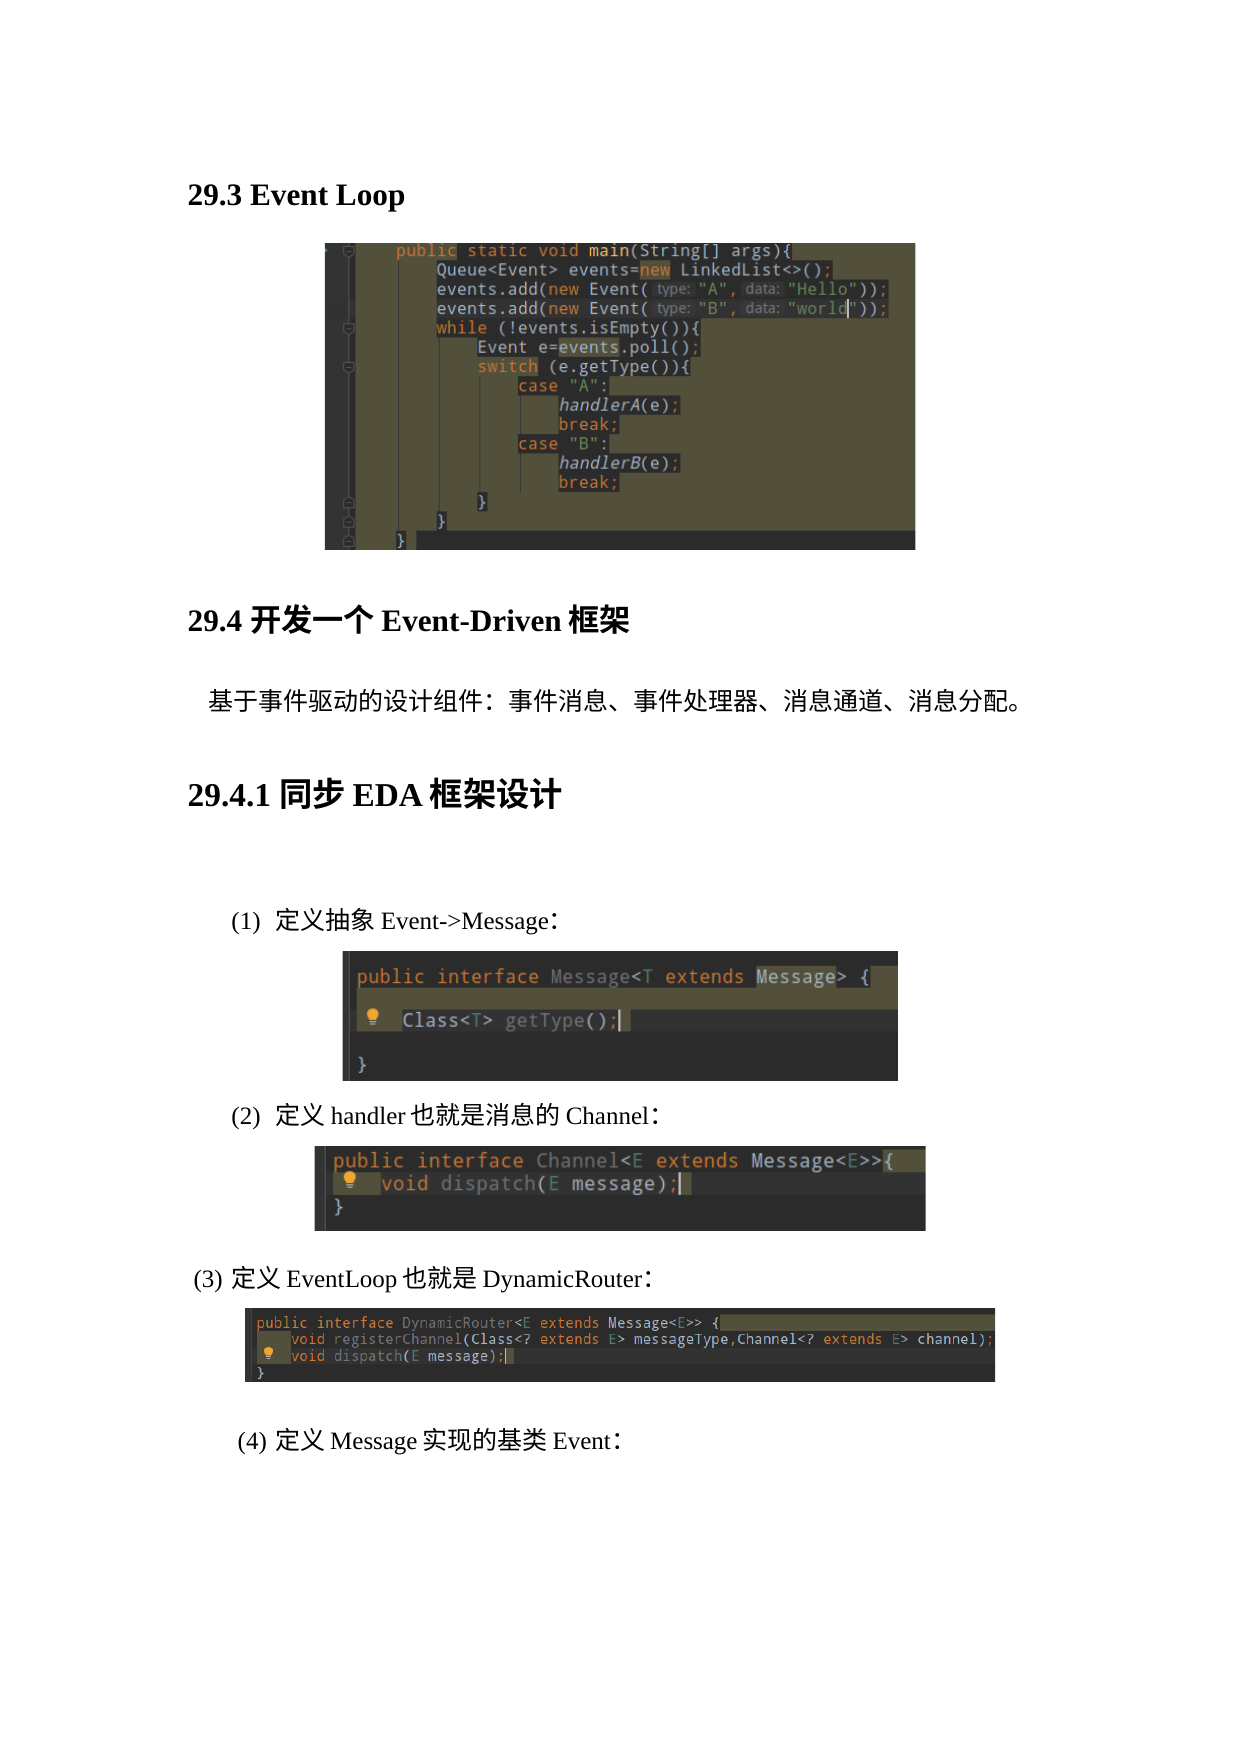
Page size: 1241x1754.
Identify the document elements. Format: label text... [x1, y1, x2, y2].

picture [342, 951, 898, 1081]
subtitle 29.4.1 同步EDA框架设计 [187, 759, 1053, 824]
text 基于事件驱动的设计组件：事件消息、事件处理器、消息通道、消息分配。 [187, 667, 1053, 732]
list 定义handler也就是消息的Channel： [231, 1081, 1053, 1146]
list 定义抽象Event->Message： [231, 886, 1053, 951]
picture [245, 1308, 995, 1382]
picture [324, 243, 916, 550]
list 定义EventLoop也就是DynamicRouter： [187, 1244, 1053, 1309]
picture [314, 1146, 926, 1231]
subtitle 29.4 开发一个Event-Driven框架 [187, 585, 1053, 650]
list 定义Message实现的基类Event： [236, 1406, 1053, 1471]
subtitle 29.3 Event Loop [187, 162, 1053, 227]
